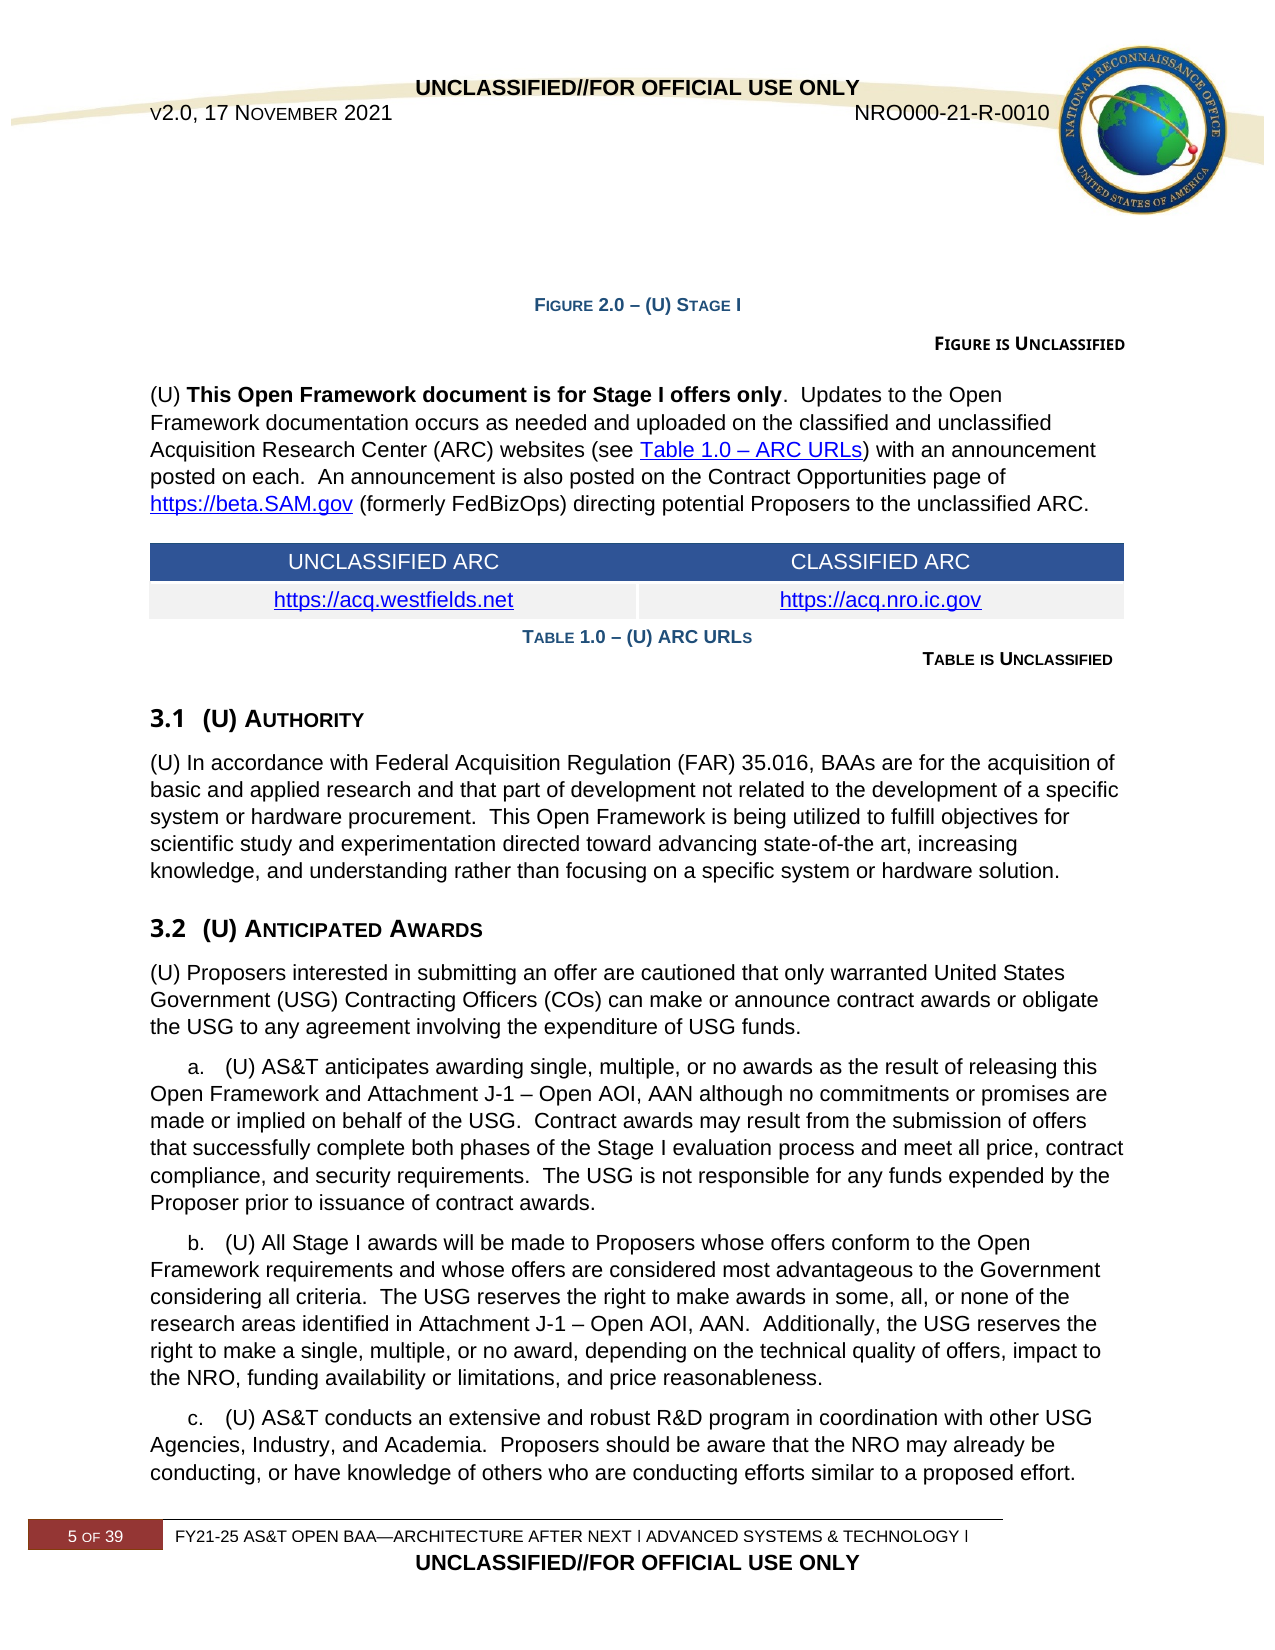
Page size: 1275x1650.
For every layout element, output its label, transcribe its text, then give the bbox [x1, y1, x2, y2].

text (U) In accordance with Federal Acquisition Regulation (FAR) 35.016, BAAs are for the acquisition of basic and applied research and that part of development not related to the development of a specific system or hardware procurement. This Open Framework is being utilized to fulfill objectives for scientific study and experimentation directed toward advancing state-of-the art, increasing knowledge, and understanding rather than focusing on a specific system or hardware solution. [150, 749, 1125, 883]
subtitle (U) Authority [150, 700, 1125, 734]
table_cell https://acq.westfields.net [151, 584, 636, 618]
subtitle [150, 1405, 1125, 1484]
text (U) Proposers interested in submitting an offer are cautioned that only warranted United States Government (USG) Contracting Officers (COs) can make or announce contract awards or obligate the USG to any agreement involving the expenditure of USG funds. [150, 960, 1125, 1039]
table_cell https://acq.nro.ic.gov [639, 584, 1123, 618]
text (U) This Open Framework document is for Stage I offers only. Updates to the Open Framework documentation occurs as needed and uploaded on the classified and unclassified Acquisition Research Center (ARC) websites (see Table 1.0 – ARC URLs) with an announcement posted on each. An announcement is also posted on the Contract Opportunities page of https://beta.SAM.gov (formerly FedBizOps) directing potential Proposers to the unclassified ARC. [150, 382, 1125, 516]
text Figure 2.0 – (U) Stage I [150, 294, 1125, 316]
table_cell Table 1.0 – (U) ARC URLs [150, 619, 1124, 648]
table_header UNCLASSIFIED ARC [150, 544, 637, 581]
text Figure is Unclassified [150, 330, 1125, 355]
table_cell Table is Unclassified [150, 648, 1124, 675]
list (U) All Stage I awards will be made to Proposers whose offers conform to the Open Framework requirements and whose offers are considered most advantageous to the Government considering all criteria. The USG reserves the right to make awards in some, all, or none of the research areas identified in Attachment J-1 – Open AOI, AAN. Additionally, the USG reserves the right to make a single, multiple, or no award, depending on the technical quality of offers, impact to the NRO, funding availability or limitations, and price reasonableness. [150, 1229, 1125, 1391]
subtitle (U) Anticipated Awards [150, 910, 1125, 944]
picture [11, 31, 1264, 241]
table_header CLASSIFIED ARC [637, 544, 1124, 581]
list (U) AS&T anticipates awarding single, multiple, or no awards as the result of releasing this Open Framework and Attachment J-1 – Open AOI, AAN although no commitments or promises are made or implied on behalf of the USG. Contract awards may result from the submission of offers that successfully complete both phases of the Stage I evaluation process and meet all price, contract compliance, and security requirements. The USG is not responsible for any funds expended by the Proposer prior to issuance of contract awards. [150, 1054, 1125, 1215]
